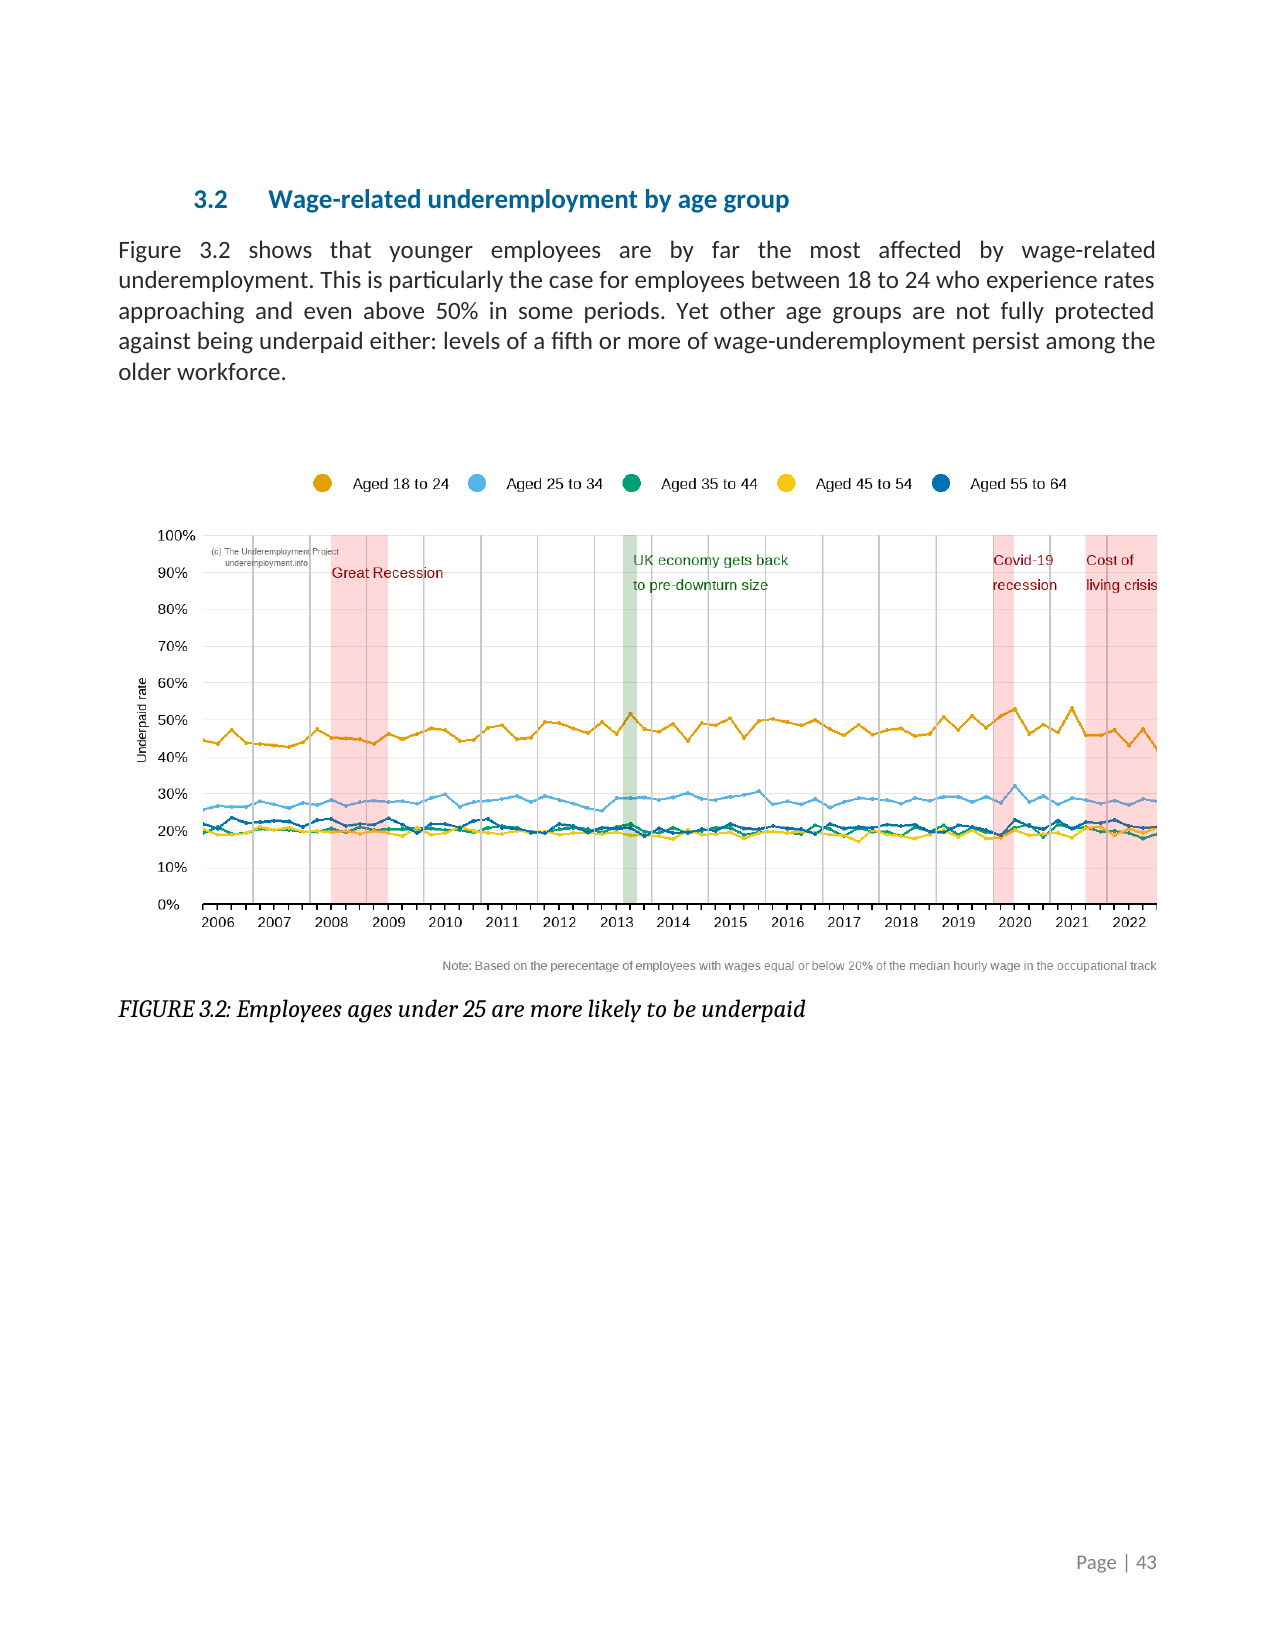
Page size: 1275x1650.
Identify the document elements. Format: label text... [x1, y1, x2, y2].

text FIGURE 3.2: Employees ages under 25 are more likely to be underpaid [118, 995, 1157, 1024]
subtitle 3.2 Wage-related underemployment by age group [118, 182, 1157, 215]
picture [118, 454, 1157, 975]
text Figure 3.2 shows that younger employees are by far the most affected by wage-related underemployment. This is particularly the case for employees between 18 to 24 who experience rates approaching and even above 50% in some periods. Yet other age groups are not fully protected against being underpaid either: levels of a fifth or more of wage-underemployment persist among the older workforce. [118, 234, 1157, 386]
